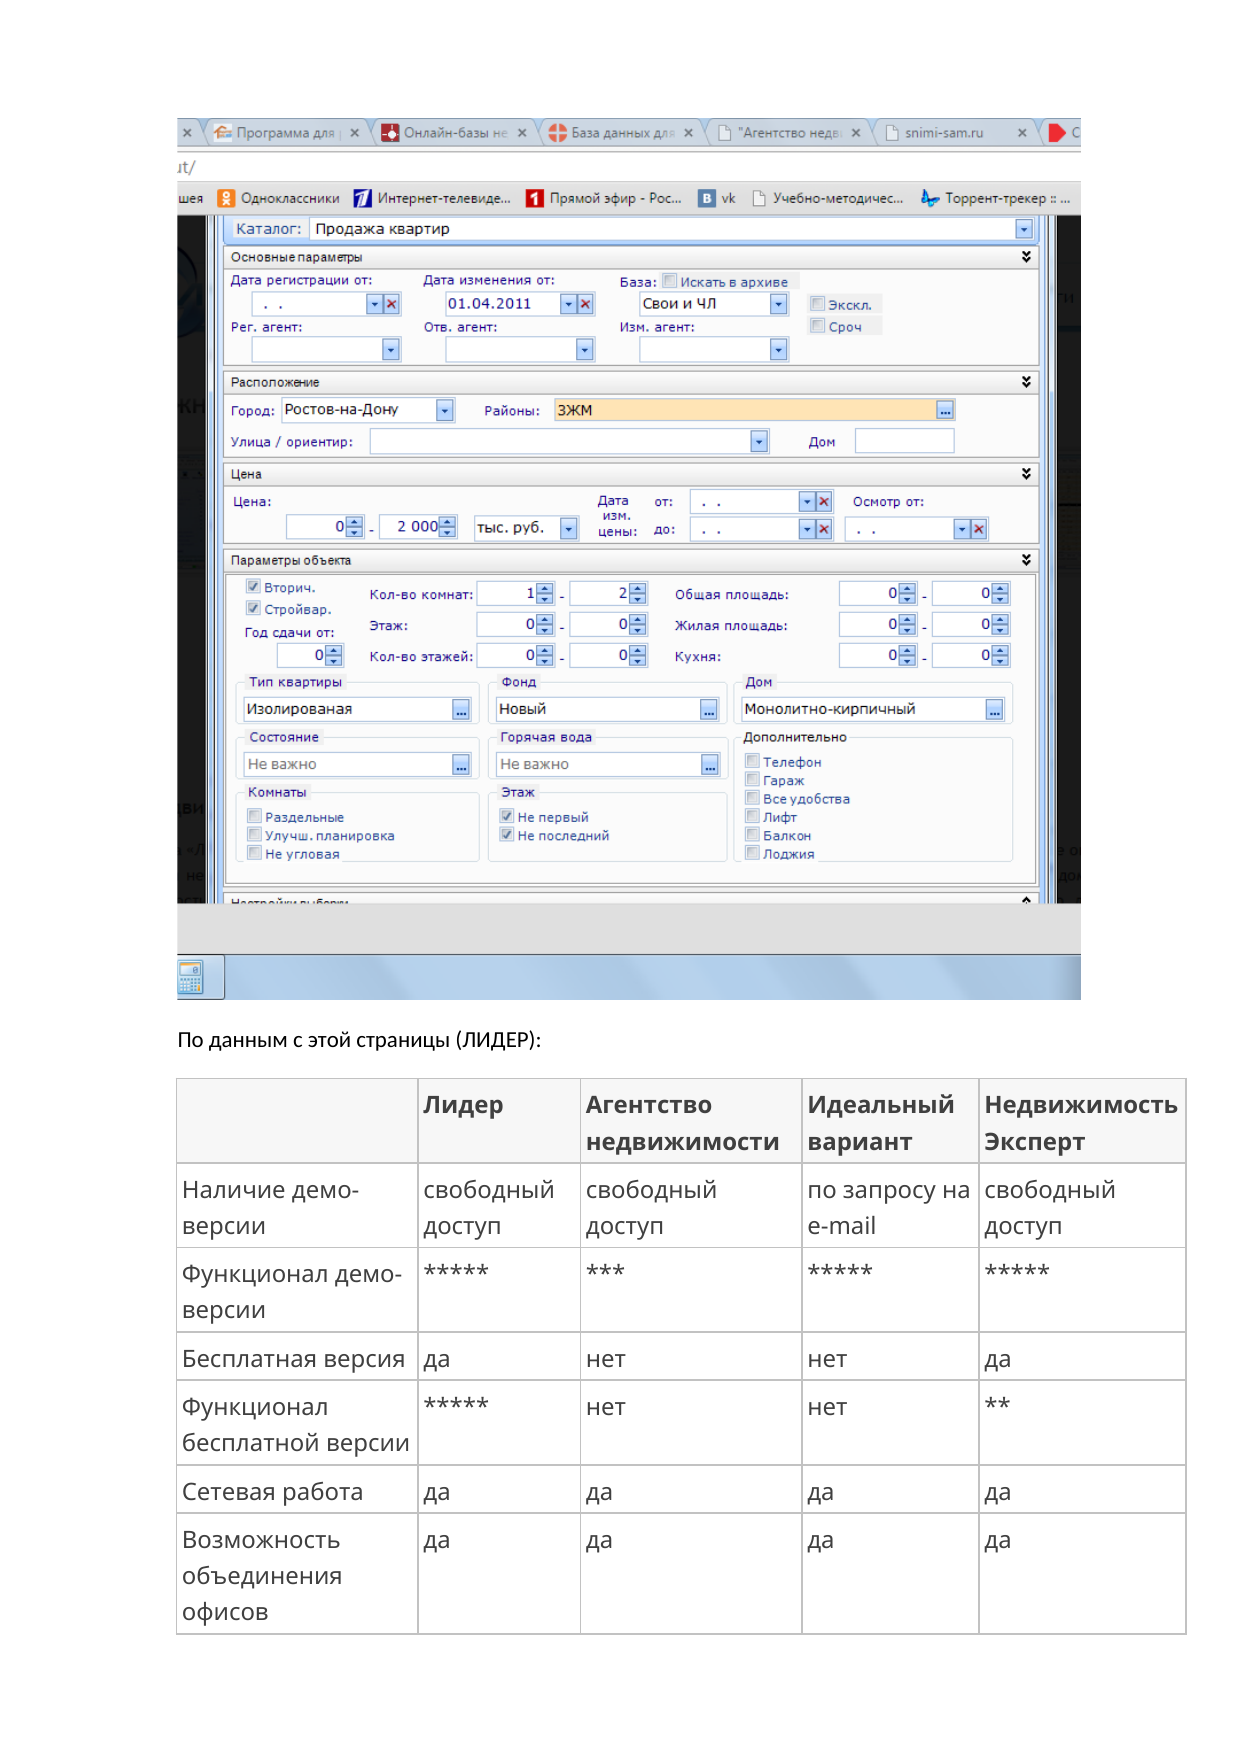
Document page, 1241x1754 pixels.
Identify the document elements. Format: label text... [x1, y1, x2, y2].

table_cell ***** [419, 1381, 580, 1464]
table_cell да [980, 1333, 1185, 1379]
table_cell Сетевая работа [177, 1466, 417, 1512]
table_cell Бесплатная версия [177, 1333, 417, 1379]
table_header Лидер [419, 1079, 580, 1162]
table_cell свободный доступ [581, 1164, 801, 1247]
table_header [177, 1079, 417, 1162]
table_header Идеальный вариант [803, 1079, 978, 1162]
table_cell ***** [980, 1248, 1185, 1331]
table_cell Функционал бесплатной версии [177, 1381, 417, 1464]
table_cell да [419, 1333, 580, 1379]
table_cell свободный доступ [419, 1164, 580, 1247]
table_cell Возможность объединения офисов [177, 1514, 417, 1633]
table_cell да [980, 1514, 1185, 1633]
text По данным с этой страницы (ЛИДЕР): [177, 1025, 1152, 1053]
table_cell ***** [803, 1248, 978, 1331]
table_cell по запросу на e-mail [803, 1164, 978, 1247]
table_header Недвижимость Эксперт [980, 1079, 1185, 1162]
table_cell да [419, 1466, 580, 1512]
table_cell нет [581, 1381, 801, 1464]
table_cell да [419, 1514, 580, 1633]
table_cell ***** [419, 1248, 580, 1331]
table_cell ** [980, 1381, 1185, 1464]
table_cell да [581, 1514, 801, 1633]
table_cell нет [581, 1333, 801, 1379]
table_cell Функционал демо-версии [177, 1248, 417, 1331]
table_cell да [803, 1514, 978, 1633]
table_header Агентство недвижимости [581, 1079, 801, 1162]
table_cell да [803, 1466, 978, 1512]
table_cell нет [803, 1333, 978, 1379]
table_cell да [980, 1466, 1185, 1512]
table_cell да [581, 1466, 801, 1512]
table_cell нет [803, 1381, 978, 1464]
picture [177, 118, 1081, 1000]
table_cell Наличие демо-версии [177, 1164, 417, 1247]
table_cell *** [581, 1248, 801, 1331]
table_cell свободный доступ [980, 1164, 1185, 1247]
